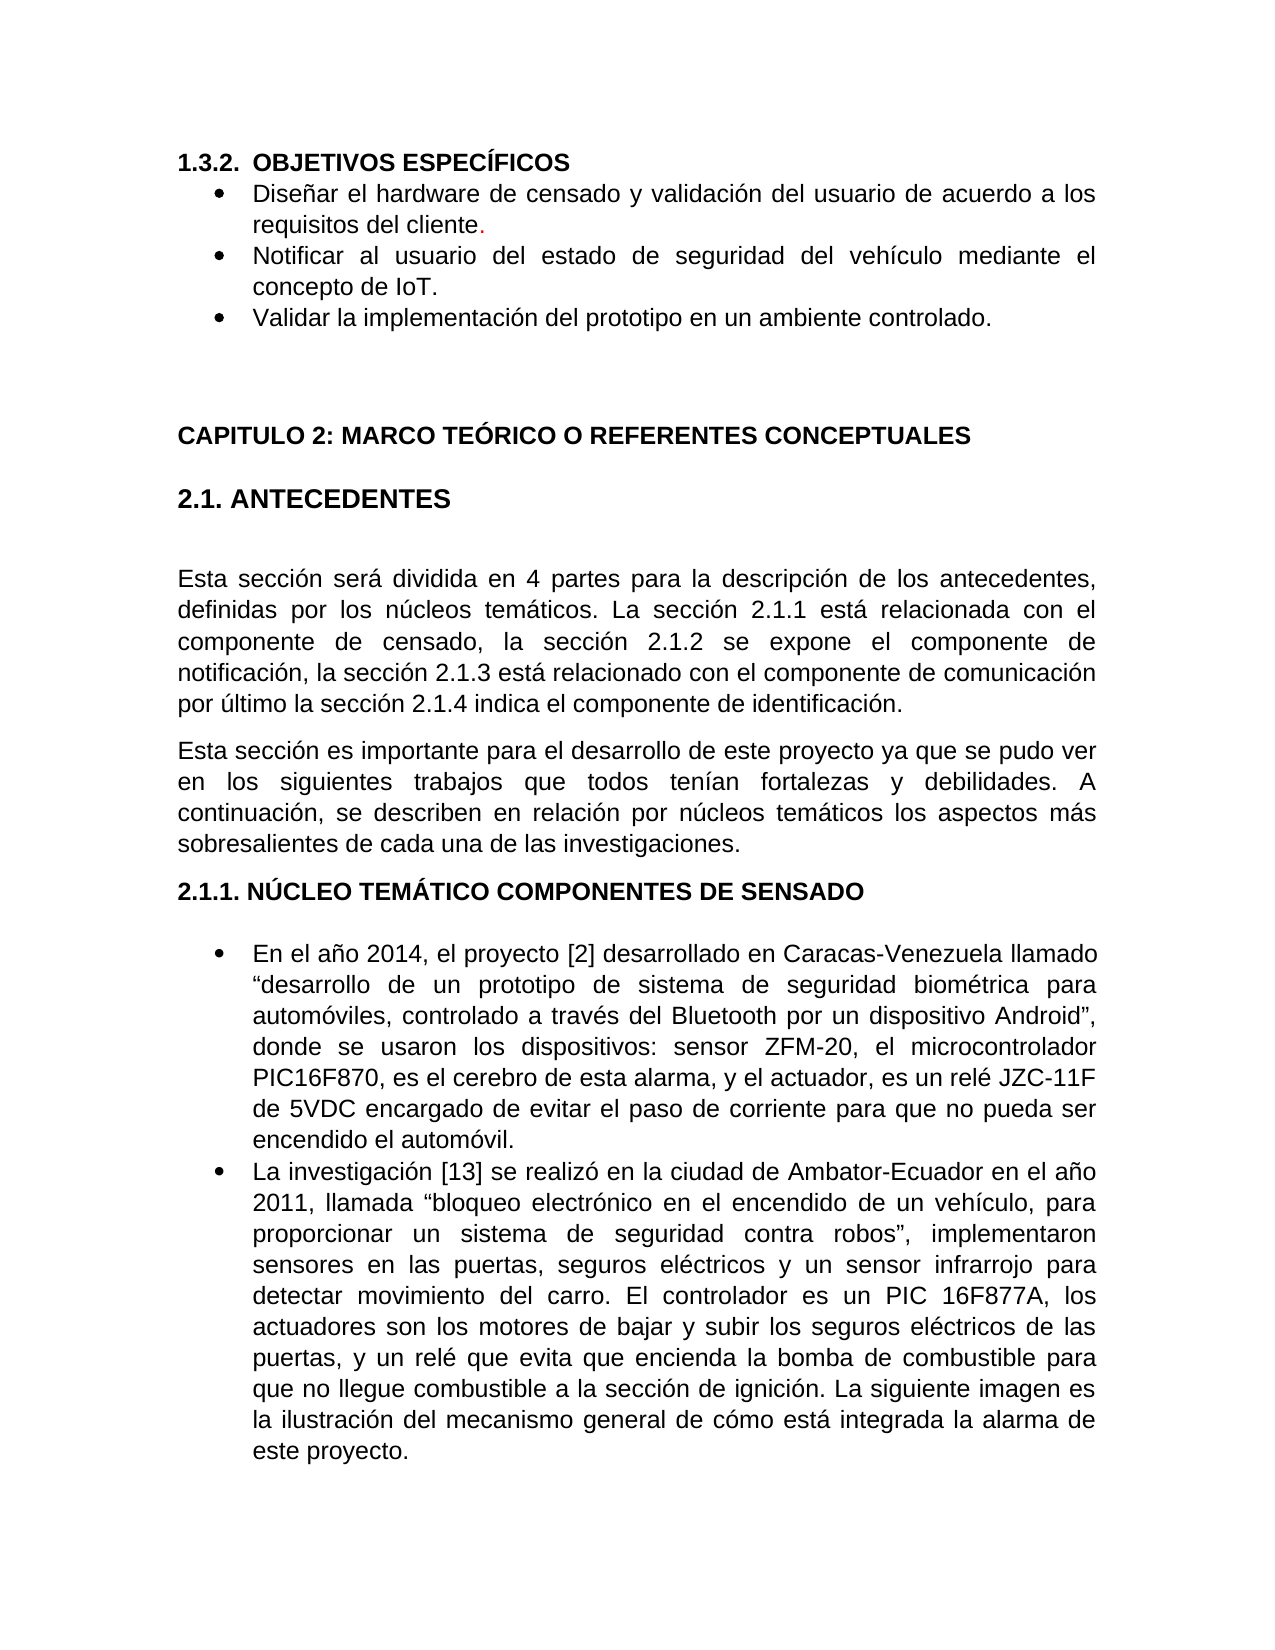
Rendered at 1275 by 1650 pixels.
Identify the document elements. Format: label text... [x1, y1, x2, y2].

text Esta sección es importante para el desarrollo de este proyecto ya que se pudo ver en los siguientes trabajos que todos tenían fortalezas y debilidades. A continuación, se describen en relación por núcleos temáticos los aspectos más sobresalientes de cada una de las investigaciones. [177, 736, 1098, 858]
subtitle 2.1.1. NÚCLEO TEMÁTICO COMPONENTES DE SENSADO [177, 877, 1098, 906]
list La investigación se realizó en la ciudad de Ambator-Ecuador en el año 2011, llamada “bloqueo electrónico en el encendido de un vehículo, para proporcionar un sistema de seguridad contra robos”, implementaron sensores en las puertas, seguros eléctricos y un sensor infrarrojo para detectar movimiento del carro. El controlador es un PIC 16F877A, los actuadores son los motores de bajar y subir los seguros eléctricos de las puertas, y un relé que evita que encienda la bomba de combustible para que no llegue combustible a la sección de ignición. La siguiente imagen es la ilustración del mecanismo general de cómo está integrada la alarma de este proyecto. [215, 1157, 1098, 1465]
subtitle CAPITULO 2: MARCO TEÓRICO O REFERENTES CONCEPTUALES [177, 421, 1098, 450]
text Esta sección será dividida en 4 partes para la descripción de los antecedentes, definidas por los núcleos temáticos. La sección 2.1.1 está relacionada con el componente de censado, la sección 2.1.2 se expone el componente de notificación, la sección 2.1.3 está relacionado con el componente de comunicación por último la sección 2.1.4 indica el componente de identificación. [177, 564, 1098, 717]
list Notificar al usuario del estado de seguridad del vehículo mediante el concepto de IoT. [215, 241, 1098, 301]
subtitle OBJETIVOS ESPECÍFICOS [177, 148, 1098, 176]
list Diseñar el hardware de censado y validación del usuario de acuerdo a los requisitos del cliente. [215, 179, 1098, 238]
list En el año 2014, el proyecto desarrollado en Caracas-Venezuela llamado “desarrollo de un prototipo de sistema de seguridad biométrica para automóviles, controlado a través del Bluetooth por un dispositivo Android”, donde se usaron los dispositivos: sensor ZFM-20, el microcontrolador PIC16F870, es el cerebro de esta alarma, y el actuador, es un relé JZC-11F de 5VDC encargado de evitar el paso de corriente para que no pueda ser encendido el automóvil. [215, 939, 1098, 1154]
subtitle 2.1. ANTECEDENTES [177, 483, 1098, 514]
list Validar la implementación del prototipo en un ambiente controlado. [215, 303, 1098, 332]
